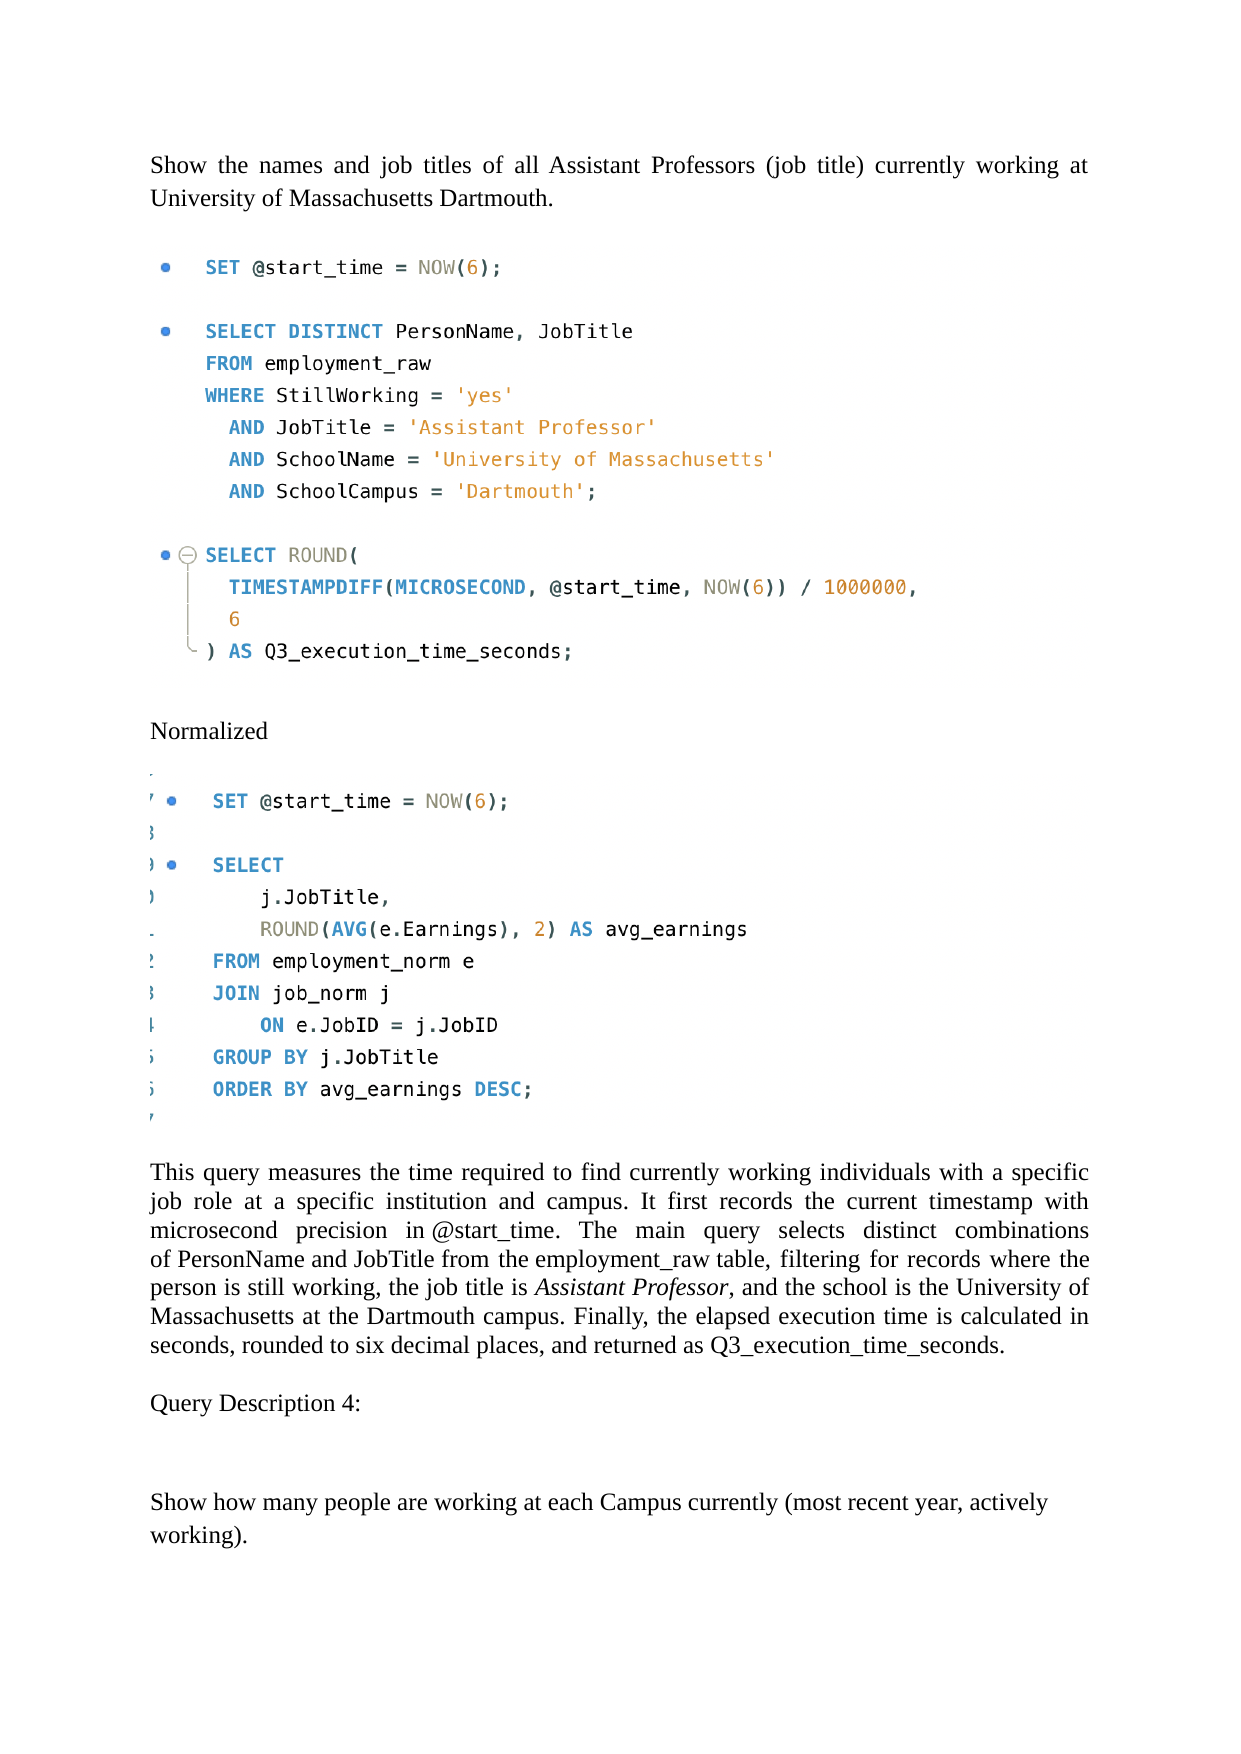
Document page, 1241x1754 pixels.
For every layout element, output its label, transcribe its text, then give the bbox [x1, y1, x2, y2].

text Normalized [150, 931, 1090, 960]
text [150, 150, 1090, 236]
text This query measures the time required to find currently working individuals with a specific job role at a specific institution and campus. It first records the current timestamp with microsecond precision in @start_time. The main query selects distinct combinations of PersonName and JobTitle from the employment_raw table, filtering for records where the person is still working, the job title is Assistant Professor, and the school is the University of Massachusetts at the Dartmouth campus. Finally, the elapsed execution time is calculated in seconds, rounded to six decimal places, and returned as Q3_execution_time_seconds. [150, 1372, 1090, 1573]
text Query Description 3: [150, 265, 1090, 294]
picture [150, 460, 1091, 902]
text Show the names and job titles of all Assistant Professors (job title) currently working at University of Massachusetts Dartmouth. [150, 365, 1090, 427]
picture [150, 989, 1091, 1343]
